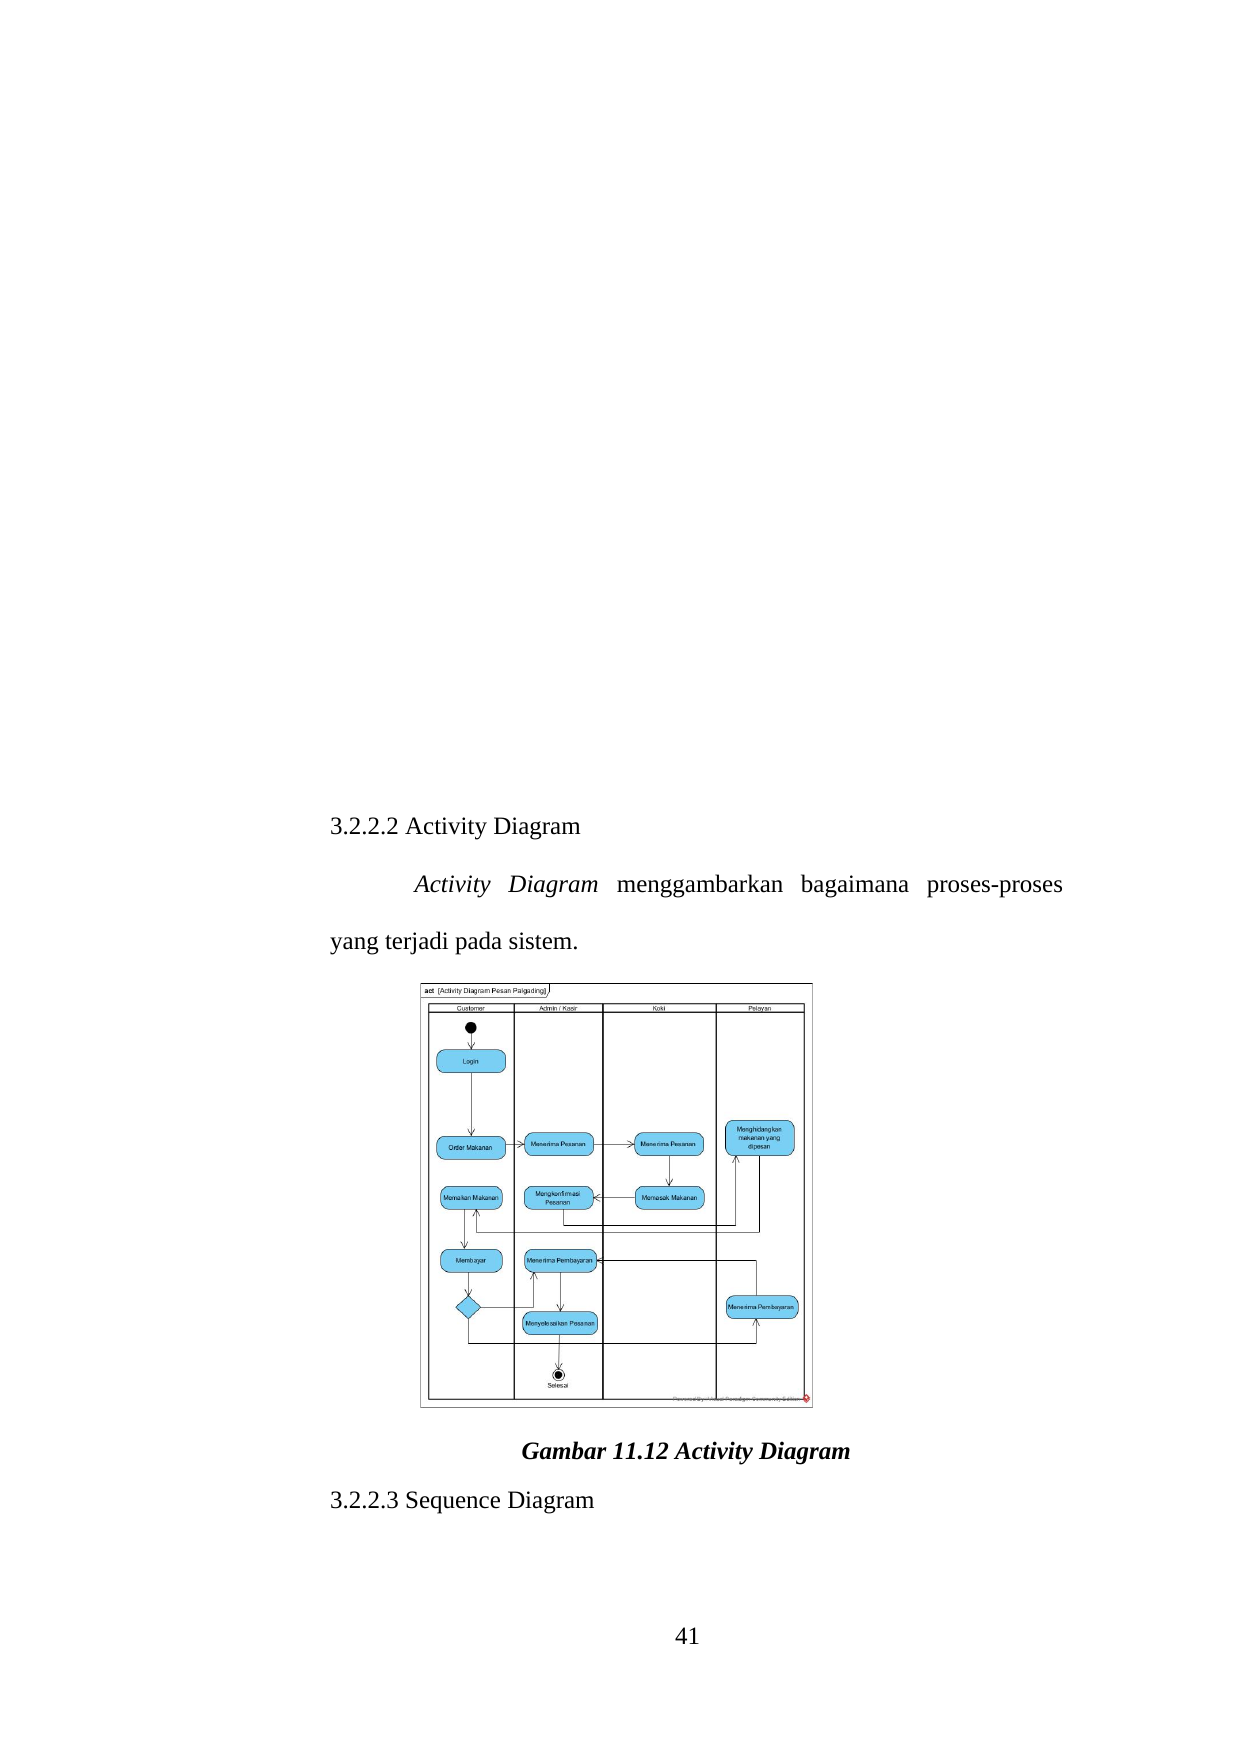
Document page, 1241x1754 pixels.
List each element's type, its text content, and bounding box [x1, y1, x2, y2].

text Sequence Diagram [330, 1486, 1063, 1514]
text Activity Diagram [330, 811, 1063, 840]
text Activity Diagram menggambarkan bagaimana proses-proses yang terjadi pada sistem. [330, 869, 1063, 955]
picture [420, 983, 813, 1408]
